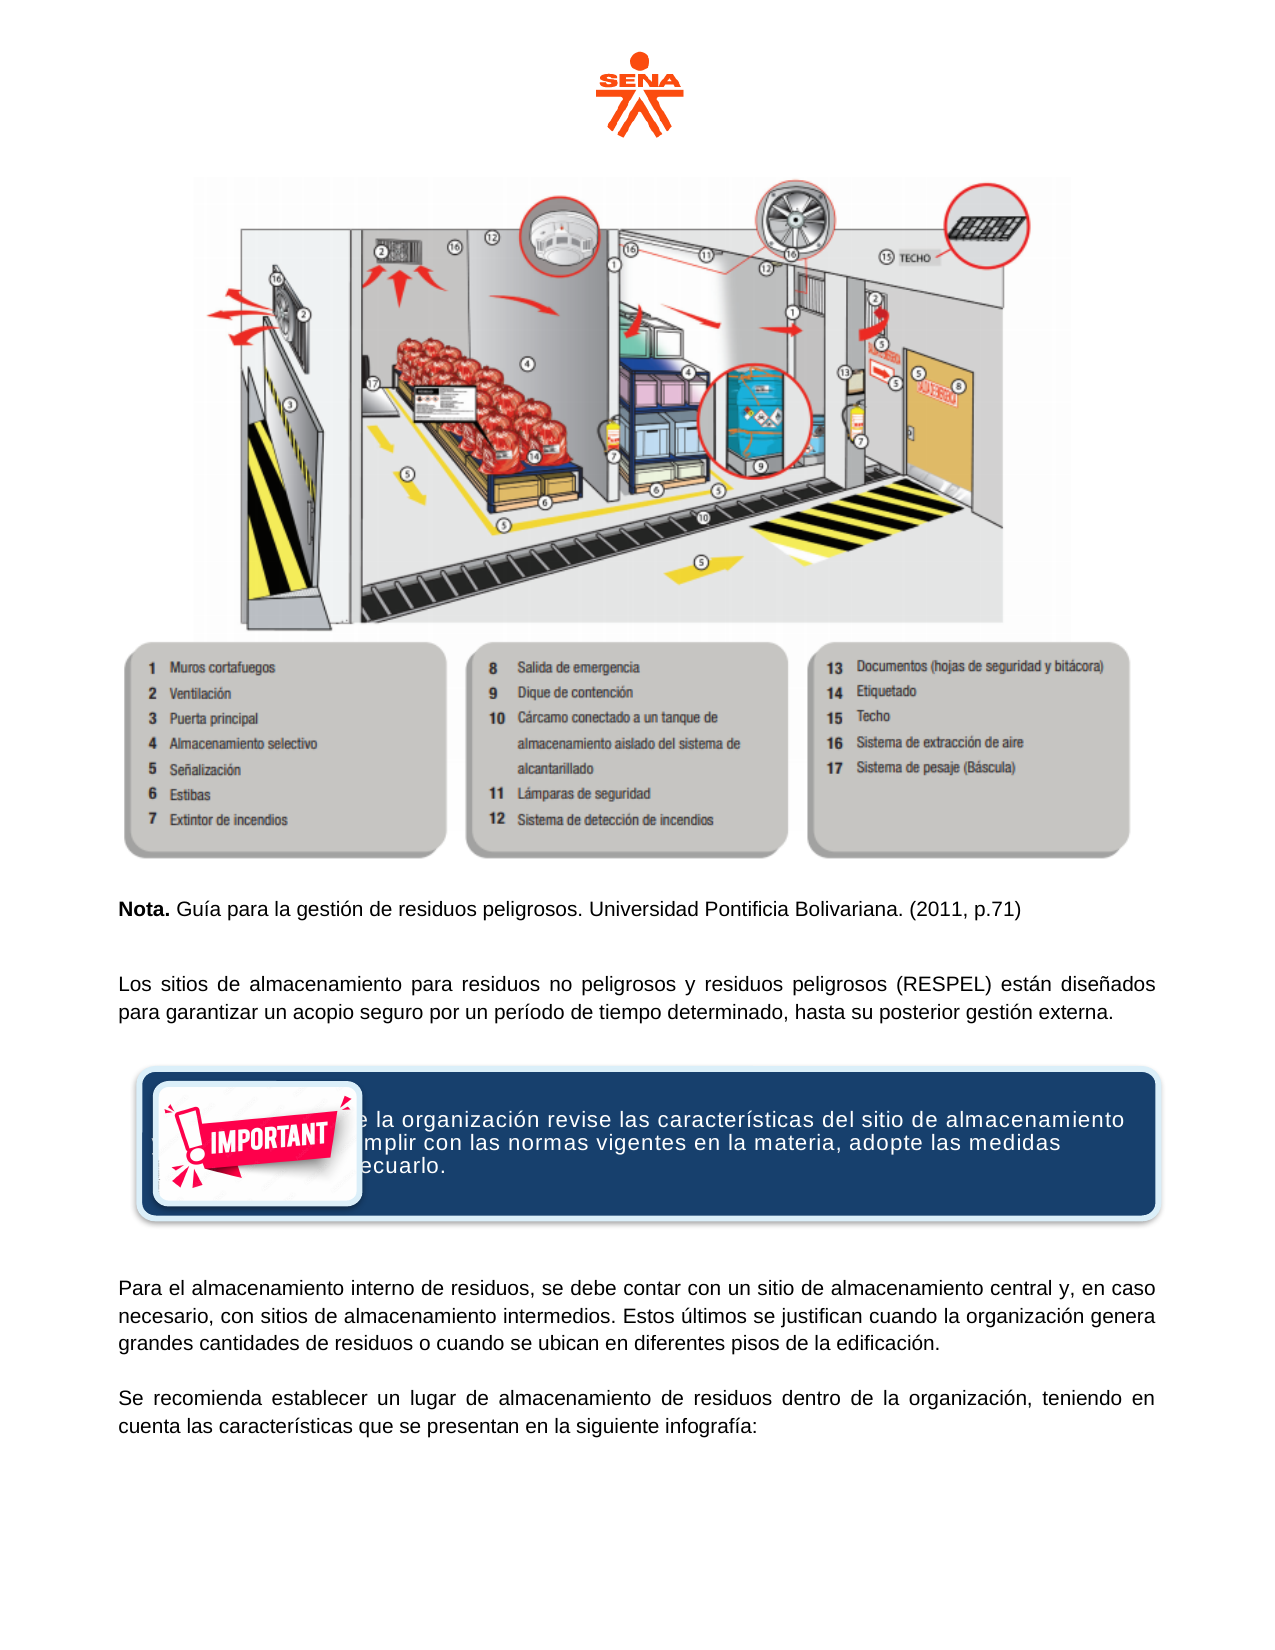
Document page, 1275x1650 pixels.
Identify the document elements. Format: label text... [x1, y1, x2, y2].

picture [118, 177, 1144, 870]
text Para el almacenamiento interno de residuos, se debe contar con un sitio de almacenamiento central y, en caso necesario, con sitios de almacenamiento intermedios. Estos últimos se justifican cuando la organización genera grandes cantidades de residuos o cuando se ubican en diferentes pisos de la edificación. [118, 1276, 1157, 1355]
text Se recomienda establecer un lugar de almacenamiento de residuos dentro de la organización, teniendo en cuenta las características que se presentan en la siguiente infografía: [118, 1386, 1157, 1437]
picture [585, 48, 690, 142]
text Nota. Guía para la gestión de residuos peligrosos. Universidad Pontificia Bolivariana. (2011, p.71) [118, 897, 1157, 921]
picture [159, 1087, 356, 1200]
text Los sitios de almacenamiento para residuos no peligrosos y residuos peligrosos (RESPEL) están diseñados para garantizar un acopio seguro por un período de tiempo determinado, hasta su posterior gestión externa. [118, 972, 1157, 1023]
